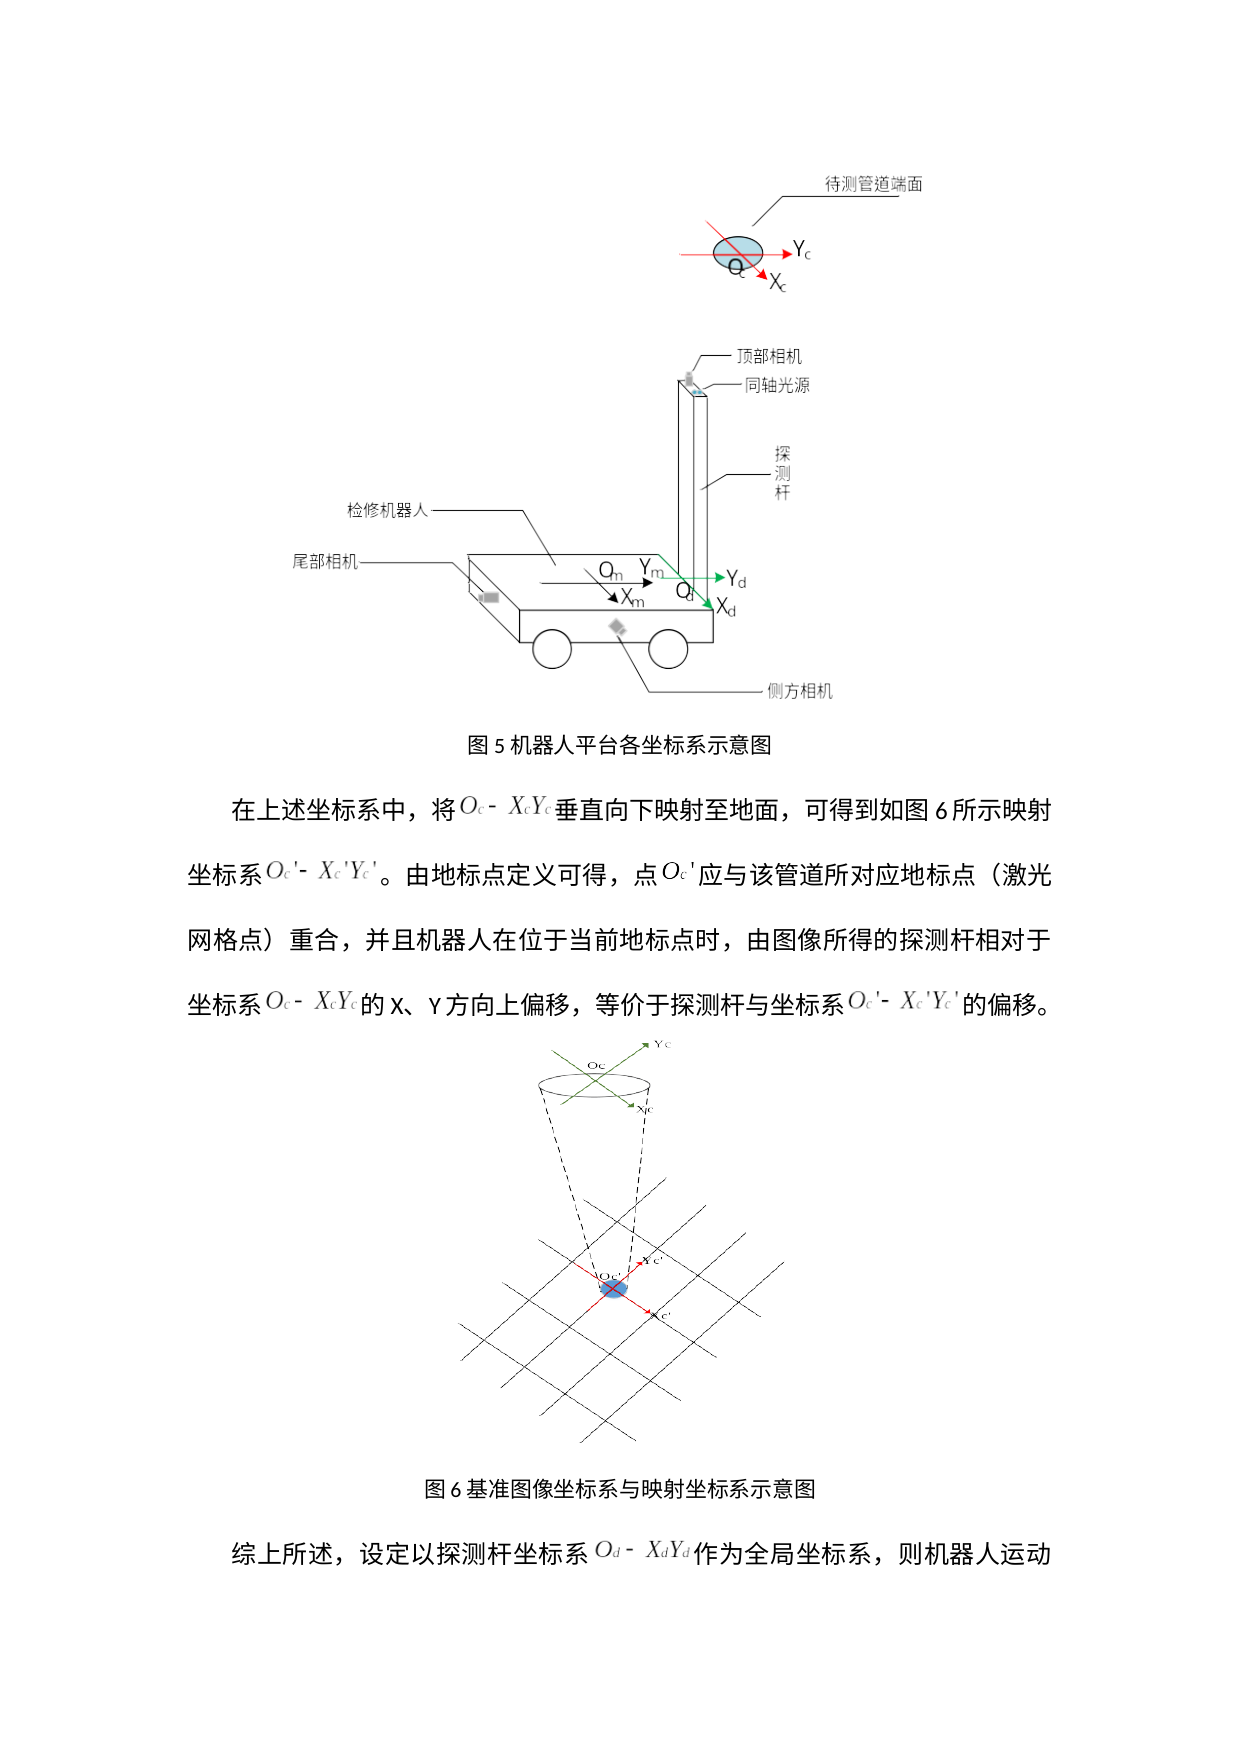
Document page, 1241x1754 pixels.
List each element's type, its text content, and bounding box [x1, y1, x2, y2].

text 图6 基准图像坐标系与映射坐标系示意图 [187, 1472, 1053, 1504]
text 在上述坐标系中，将垂直向下映射至地面，可得到如图6所示映射坐标系。由地标点定义可得，点应与该管道所对应地标点（激光网格点）重合，并且机器人在位于当前地标点时，由图像所得的探测杆相对于坐标系的X、Y方向上偏移，等价于探测杆与坐标系的偏移。 [187, 776, 1053, 1036]
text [187, 1520, 1053, 1585]
text 图5 机器人平台各坐标系示意图 [187, 728, 1053, 760]
